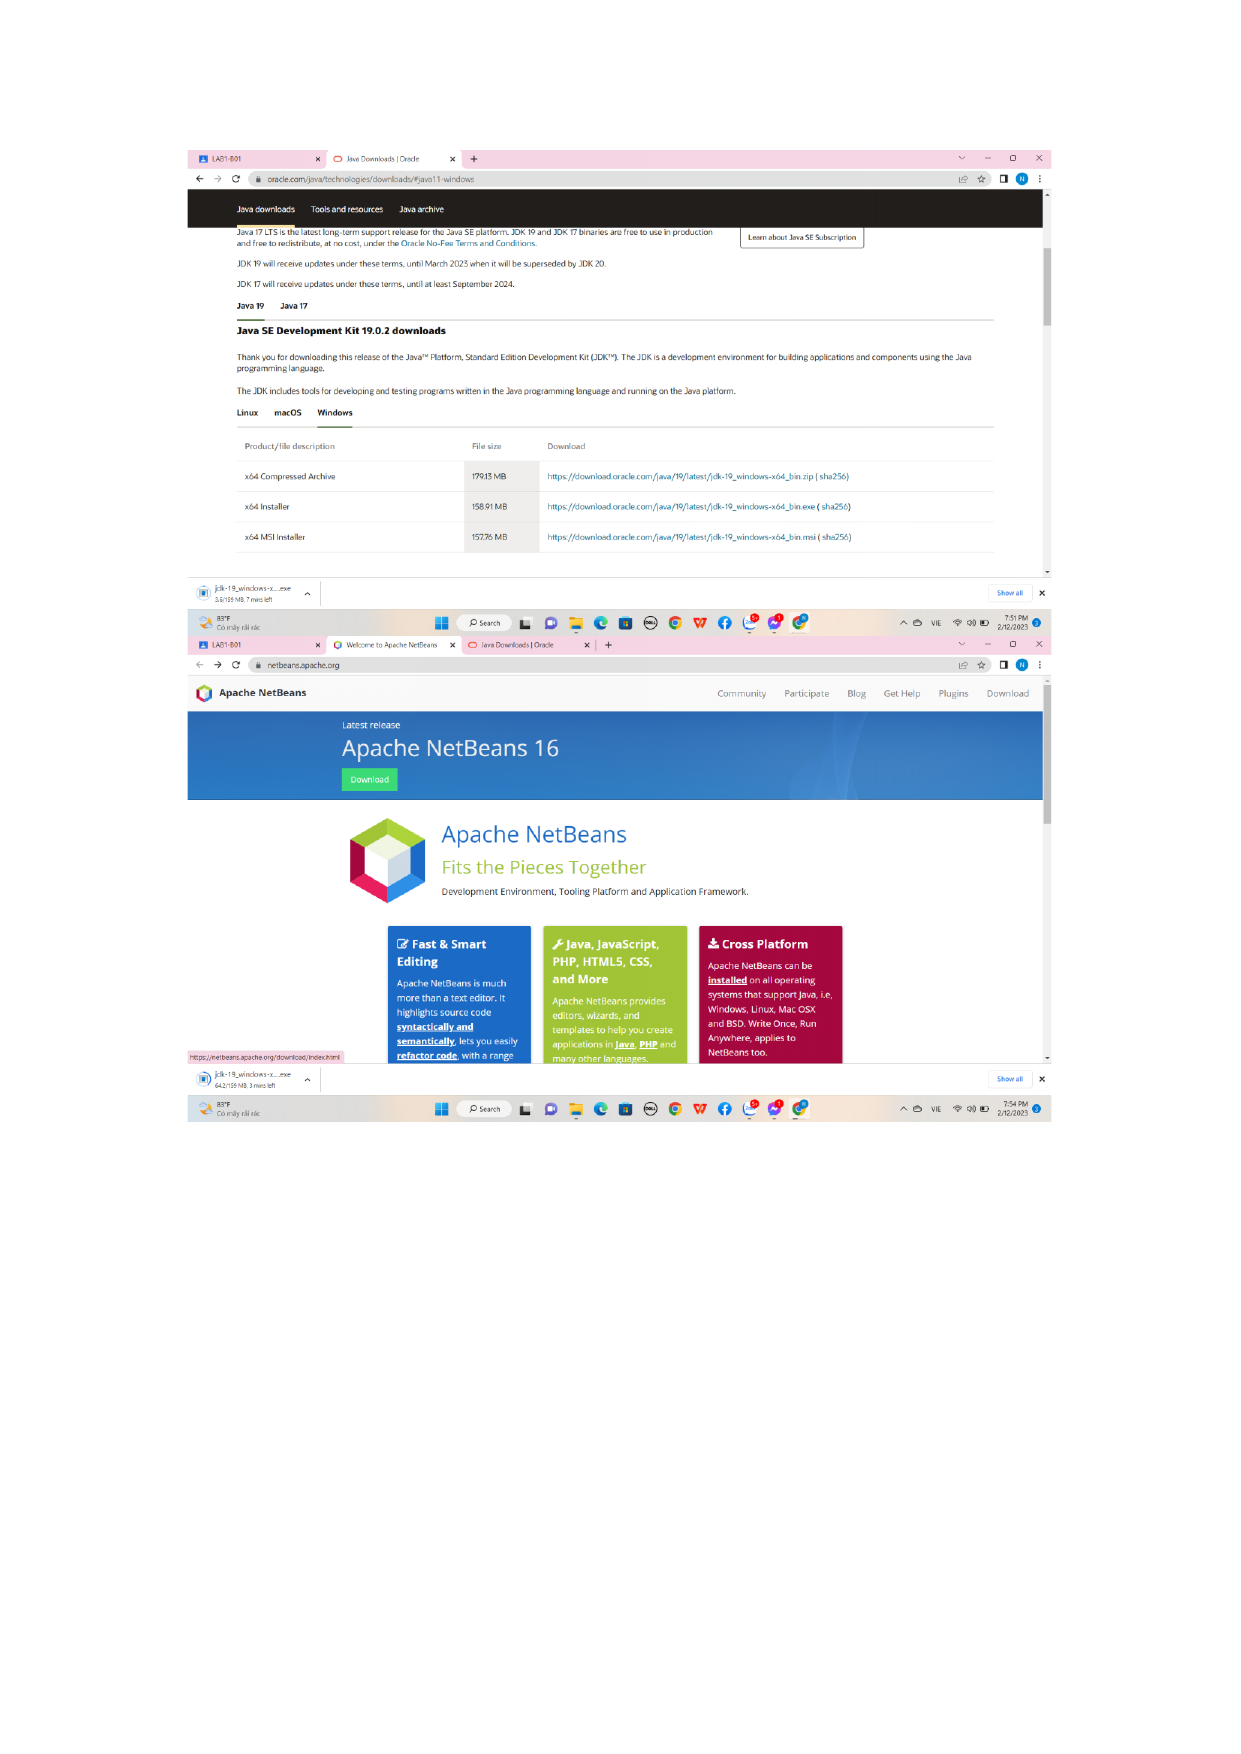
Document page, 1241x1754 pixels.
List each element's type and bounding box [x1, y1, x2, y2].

picture [187, 150, 1052, 1122]
